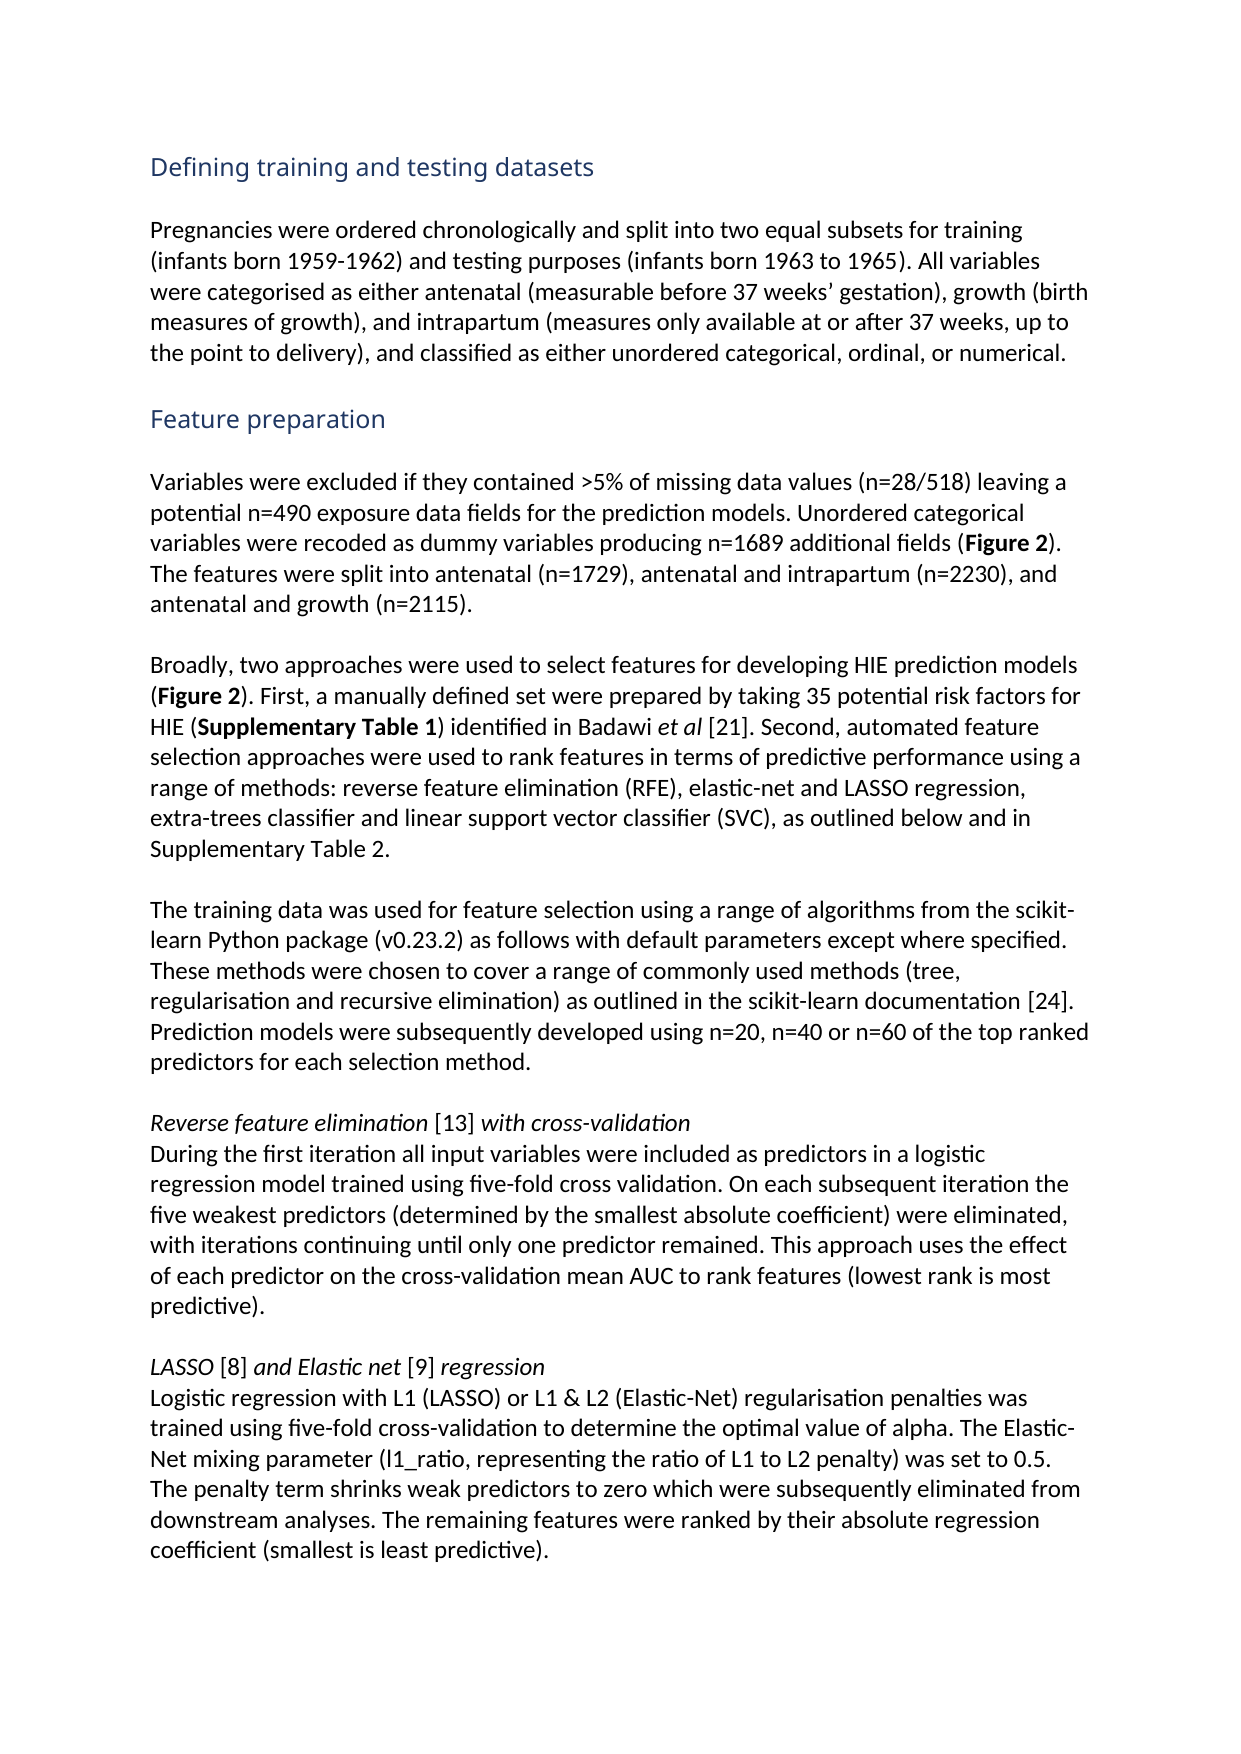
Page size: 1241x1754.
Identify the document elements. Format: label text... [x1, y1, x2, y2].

text Variables were excluded if they contained >5% of missing data values (n=28/518) leaving a potential n=490 exposure data fields for the prediction models. Unordered categorical variables were recoded as dummy variables producing n=1689 additional fields (Figure 2). The features were split into antenatal (n=1729), antenatal and intrapartum (n=2230), and antenatal and growth (n=2115). [150, 466, 1090, 619]
text Logistic regression with L1 (LASSO) or L1 & L2 (Elastic-Net) regularisation penalties was trained using five-fold cross-validation to determine the optimal value of alpha. The Elastic-Net mixing parameter (l1_ratio, representing the ratio of L1 to L2 penalty) was set to 0.5. The penalty term shrinks weak predictors to zero which were subsequently eliminated from downstream analyses. The remaining features were ranked by their absolute regression coefficient (smallest is least predictive). [150, 1382, 1090, 1565]
subtitle Feature preparation [150, 402, 1090, 436]
text The training data was used for feature selection using a range of algorithms from the scikit-learn Python package (v0.23.2) as follows with default parameters except where specified. These methods were chosen to cover a range of commonly used methods (tree, regularisation and recursive elimination) as outlined in the scikit-learn documentation [24]. Prediction models were subsequently developed using n=20, n=40 or n=60 of the top ranked predictors for each selection method. [150, 894, 1090, 1077]
text Broadly, two approaches were used to select features for developing HIE prediction models (Figure 2). First, a manually defined set were prepared by taking 35 potential risk factors for HIE (Supplementary Table 1) identified in Badawi et al [21]. Second, automated feature selection approaches were used to rank features in terms of predictive performance using a range of methods: reverse feature elimination (RFE), elastic-net and LASSO regression, extra-trees classifier and linear support vector classifier (SVC), as outlined below and in Supplementary Table 2. [150, 649, 1090, 863]
text LASSO [8] and Elastic net [9] regression [150, 1352, 1090, 1382]
subtitle Defining training and testing datasets [150, 150, 1090, 184]
text During the first iteration all input variables were included as predictors in a logistic regression model trained using five-fold cross validation. On each subsequent iteration the five weakest predictors (determined by the smallest absolute coefficient) were eliminated, with iterations continuing until only one predictor remained. This approach uses the effect of each predictor on the cross-validation mean AUC to rank features (lowest rank is most predictive). [150, 1138, 1090, 1321]
text Reverse feature elimination [13] with cross-validation [150, 1107, 1090, 1138]
text Pregnancies were ordered chronologically and split into two equal subsets for training (infants born 1959-1962) and testing purposes (infants born 1963 to 1965). All variables were categorised as either antenatal (measurable before 37 weeks’ gestation), growth (birth measures of growth), and intrapartum (measures only available at or after 37 weeks, up to the point to delivery), and classified as either unordered categorical, ordinal, or numerical. [150, 184, 1090, 367]
